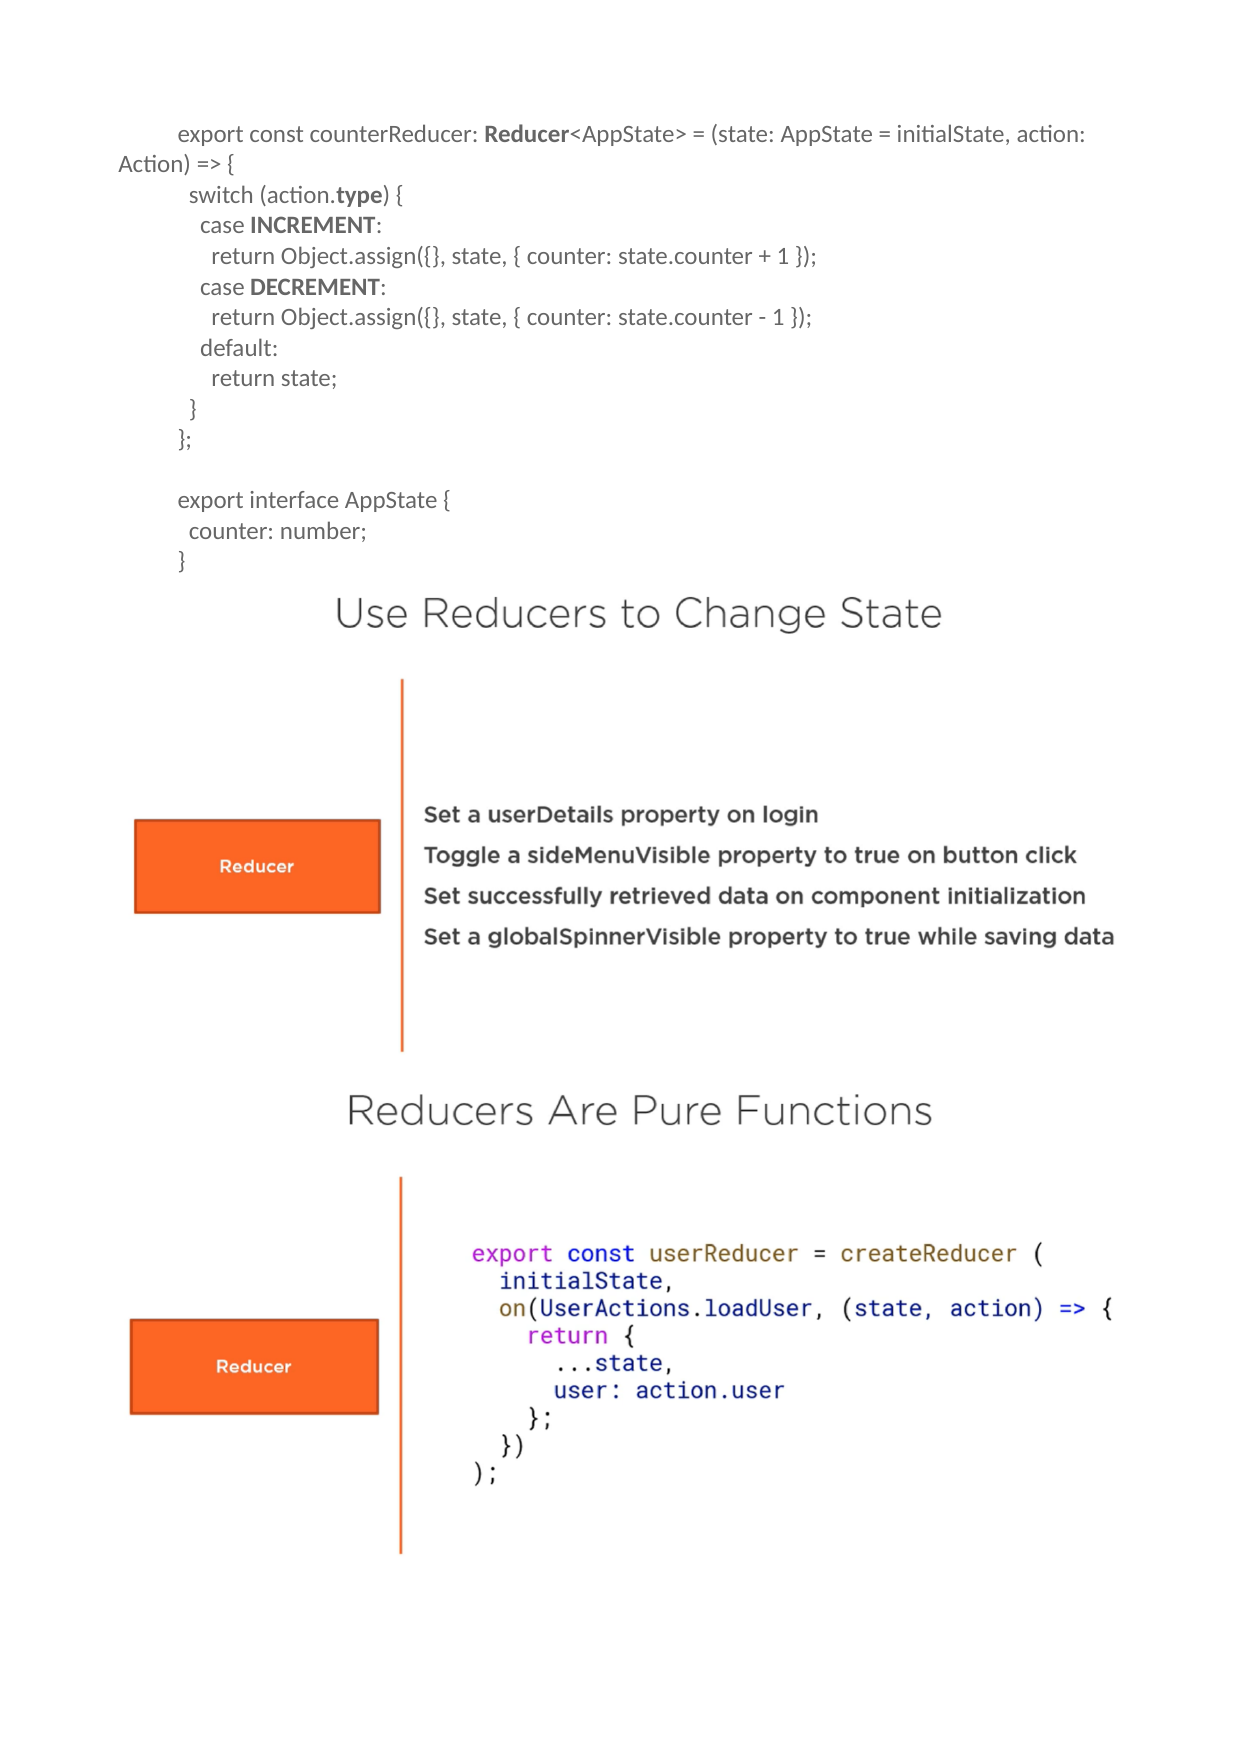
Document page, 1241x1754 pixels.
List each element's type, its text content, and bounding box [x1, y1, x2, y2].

text return state; [118, 362, 1123, 393]
text }; [118, 423, 1123, 454]
text switch (action.type) { [118, 179, 1123, 210]
picture [118, 1078, 1123, 1569]
picture [118, 576, 1123, 1066]
text return Object.assign({}, state, { counter: state.counter - 1 }); [118, 301, 1123, 332]
text case INCREMENT: [118, 210, 1123, 240]
text } [118, 545, 1123, 576]
text export const counterReducer: Reducer<AppState> = (state: AppState = initialState, action: Action) => { [118, 118, 1123, 179]
text default: [118, 332, 1123, 362]
text case DECREMENT: [118, 271, 1123, 301]
text counter: number; [118, 515, 1123, 545]
text return Object.assign({}, state, { counter: state.counter + 1 }); [118, 240, 1123, 271]
text export interface AppState { [118, 484, 1123, 515]
text } [118, 393, 1123, 423]
